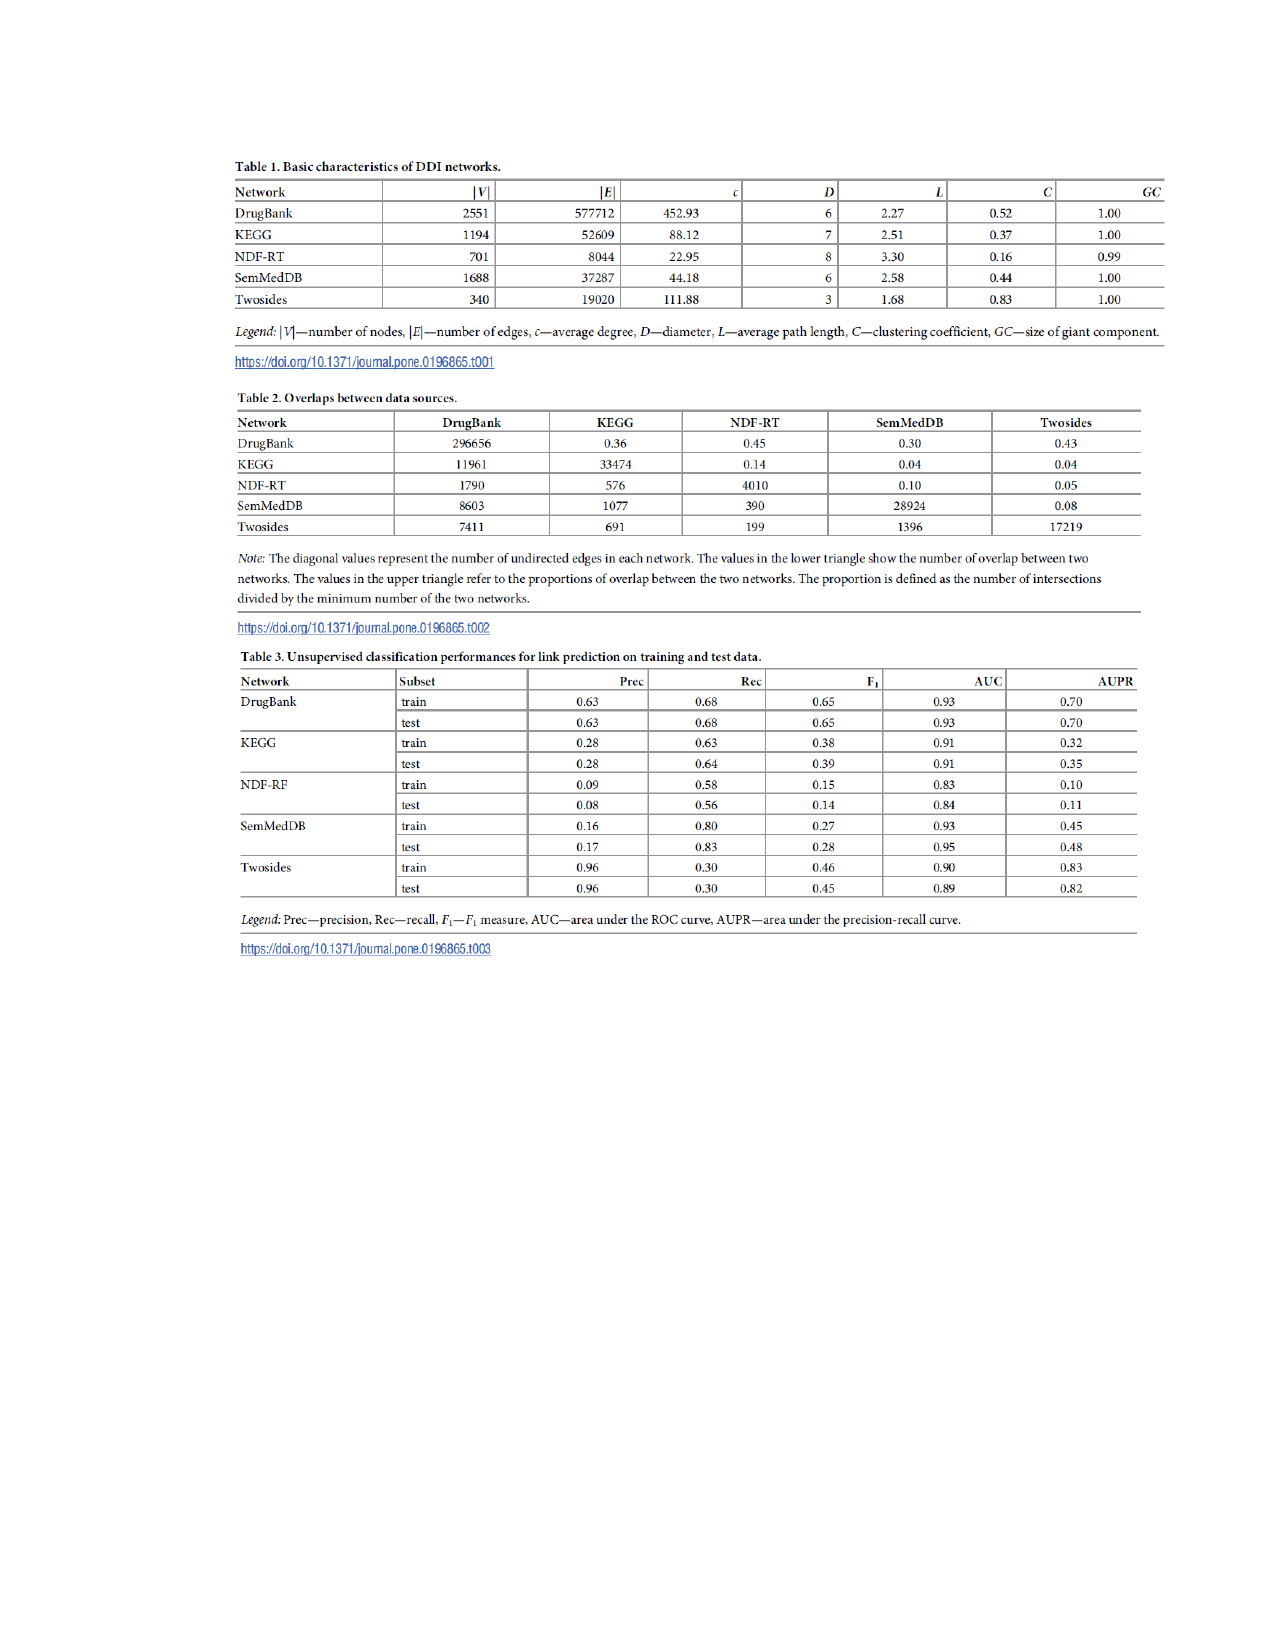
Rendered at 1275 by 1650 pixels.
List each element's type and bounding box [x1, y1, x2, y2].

picture [225, 150, 1193, 969]
